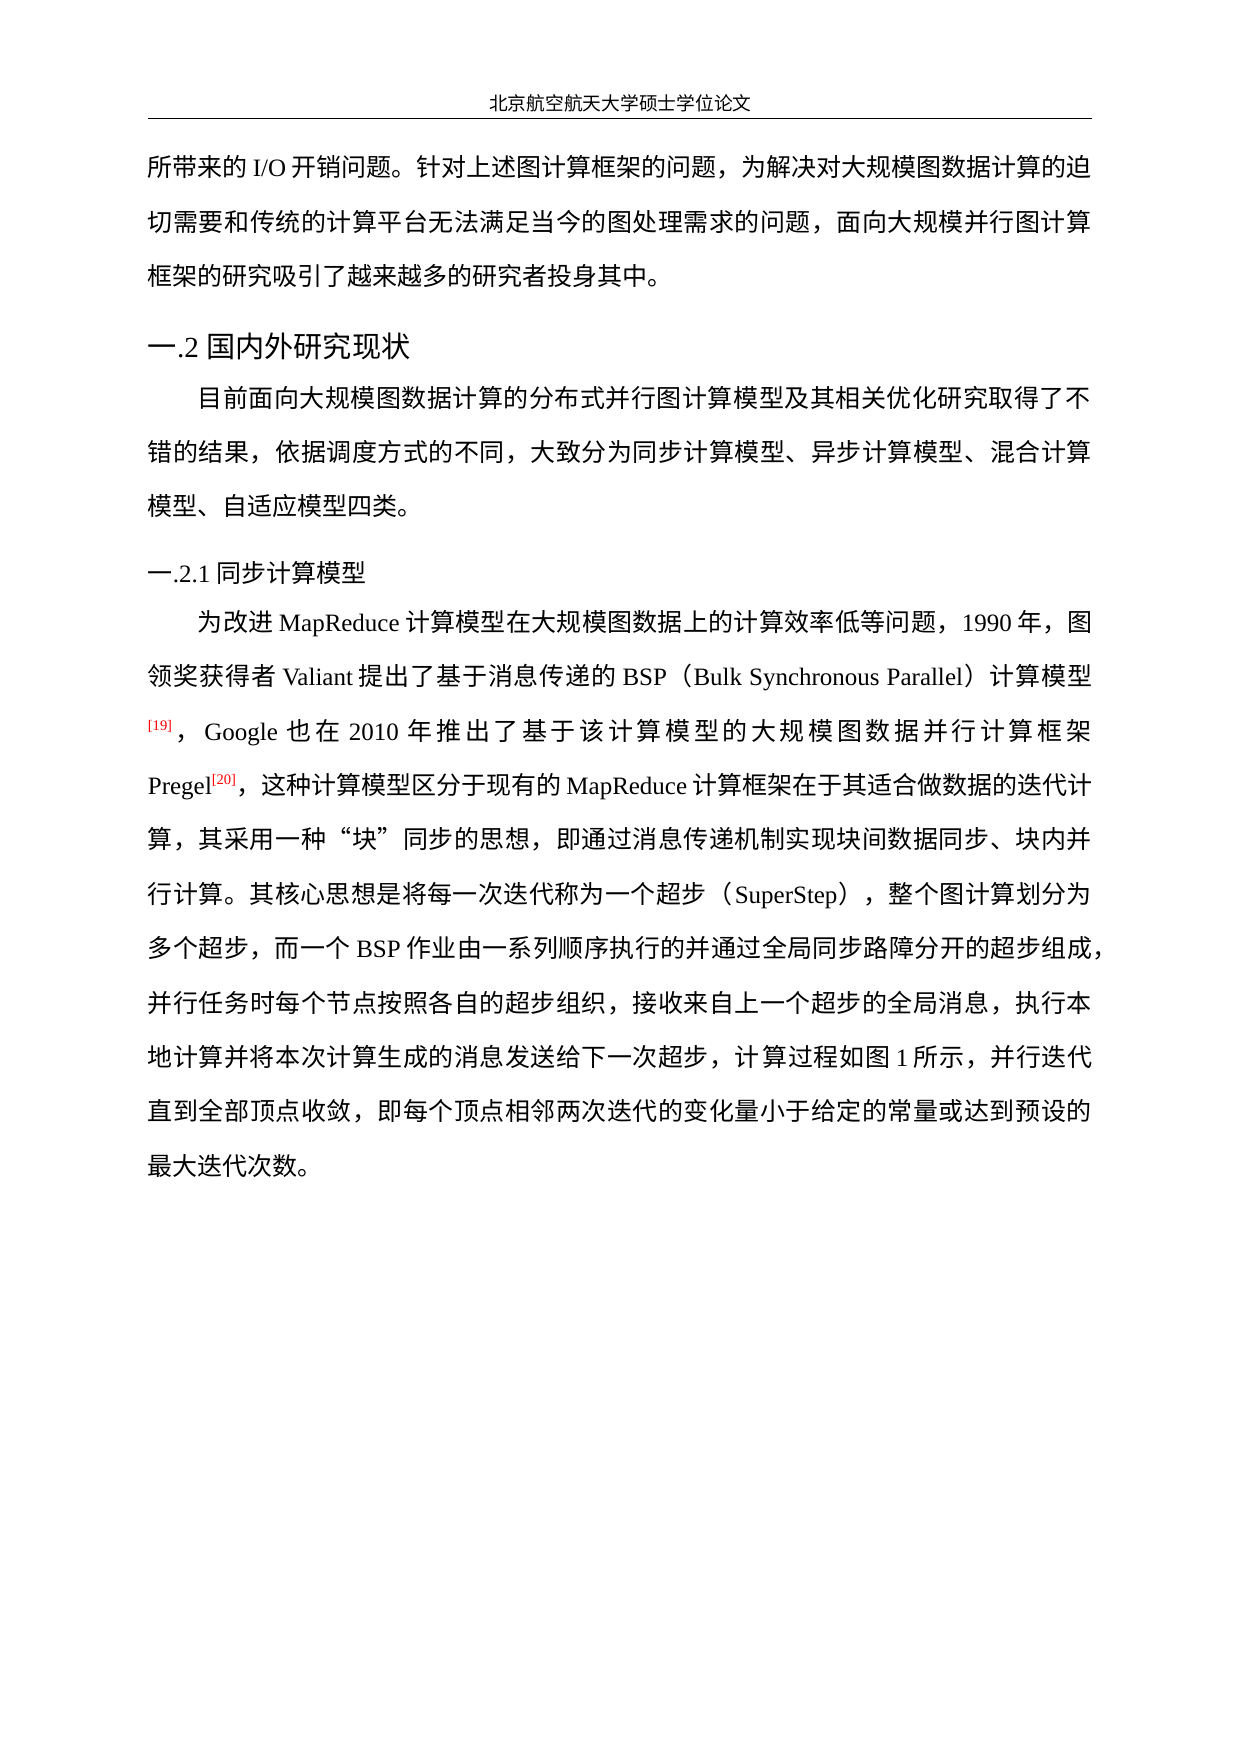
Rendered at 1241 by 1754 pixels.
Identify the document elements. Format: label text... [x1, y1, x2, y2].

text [148, 148, 1092, 293]
text 为改进MapReduce计算模型在大规模图数据上的计算效率低等问题，1990年，图领奖获得者Valiant提出了基于消息传递的BSP（Bulk Synchronous Parallel）计算模型[19]，Google也在2010年推出了基于该计算模型的大规模图数据并行计算框架Pregel[20]，这种计算模型区分于现有的MapReduce计算框架在于其适合做数据的迭代计算，其采用一种“块”同步的思想，即通过消息传递机制实现块间数据同步、块内并行计算。其核心思想是将每一次迭代称为一个超步（SuperStep），整个图计算划分为多个超步，而一个BSP作业由一系列顺序执行的并通过全局同步路障分开的超步组成，并行任务时每个节点按照各自的超步组织，接收来自上一个超步的全局消息，执行本地计算并将本次计算生成的消息发送给下一次超步，计算过程如图1所示，并行迭代直到全部顶点收敛，即每个顶点相邻两次迭代的变化量小于给定的常量或达到预设的最大迭代次数。 [148, 602, 1092, 1182]
subtitle 国内外研究现状 [148, 323, 1092, 366]
subtitle 同步计算模型 [148, 554, 1092, 590]
text 目前面向大规模图数据计算的分布式并行图计算模型及其相关优化研究取得了不错的结果，依据调度方式的不同，大致分为同步计算模型、异步计算模型、混合计算模型、自适应模型四类。 [148, 378, 1092, 523]
